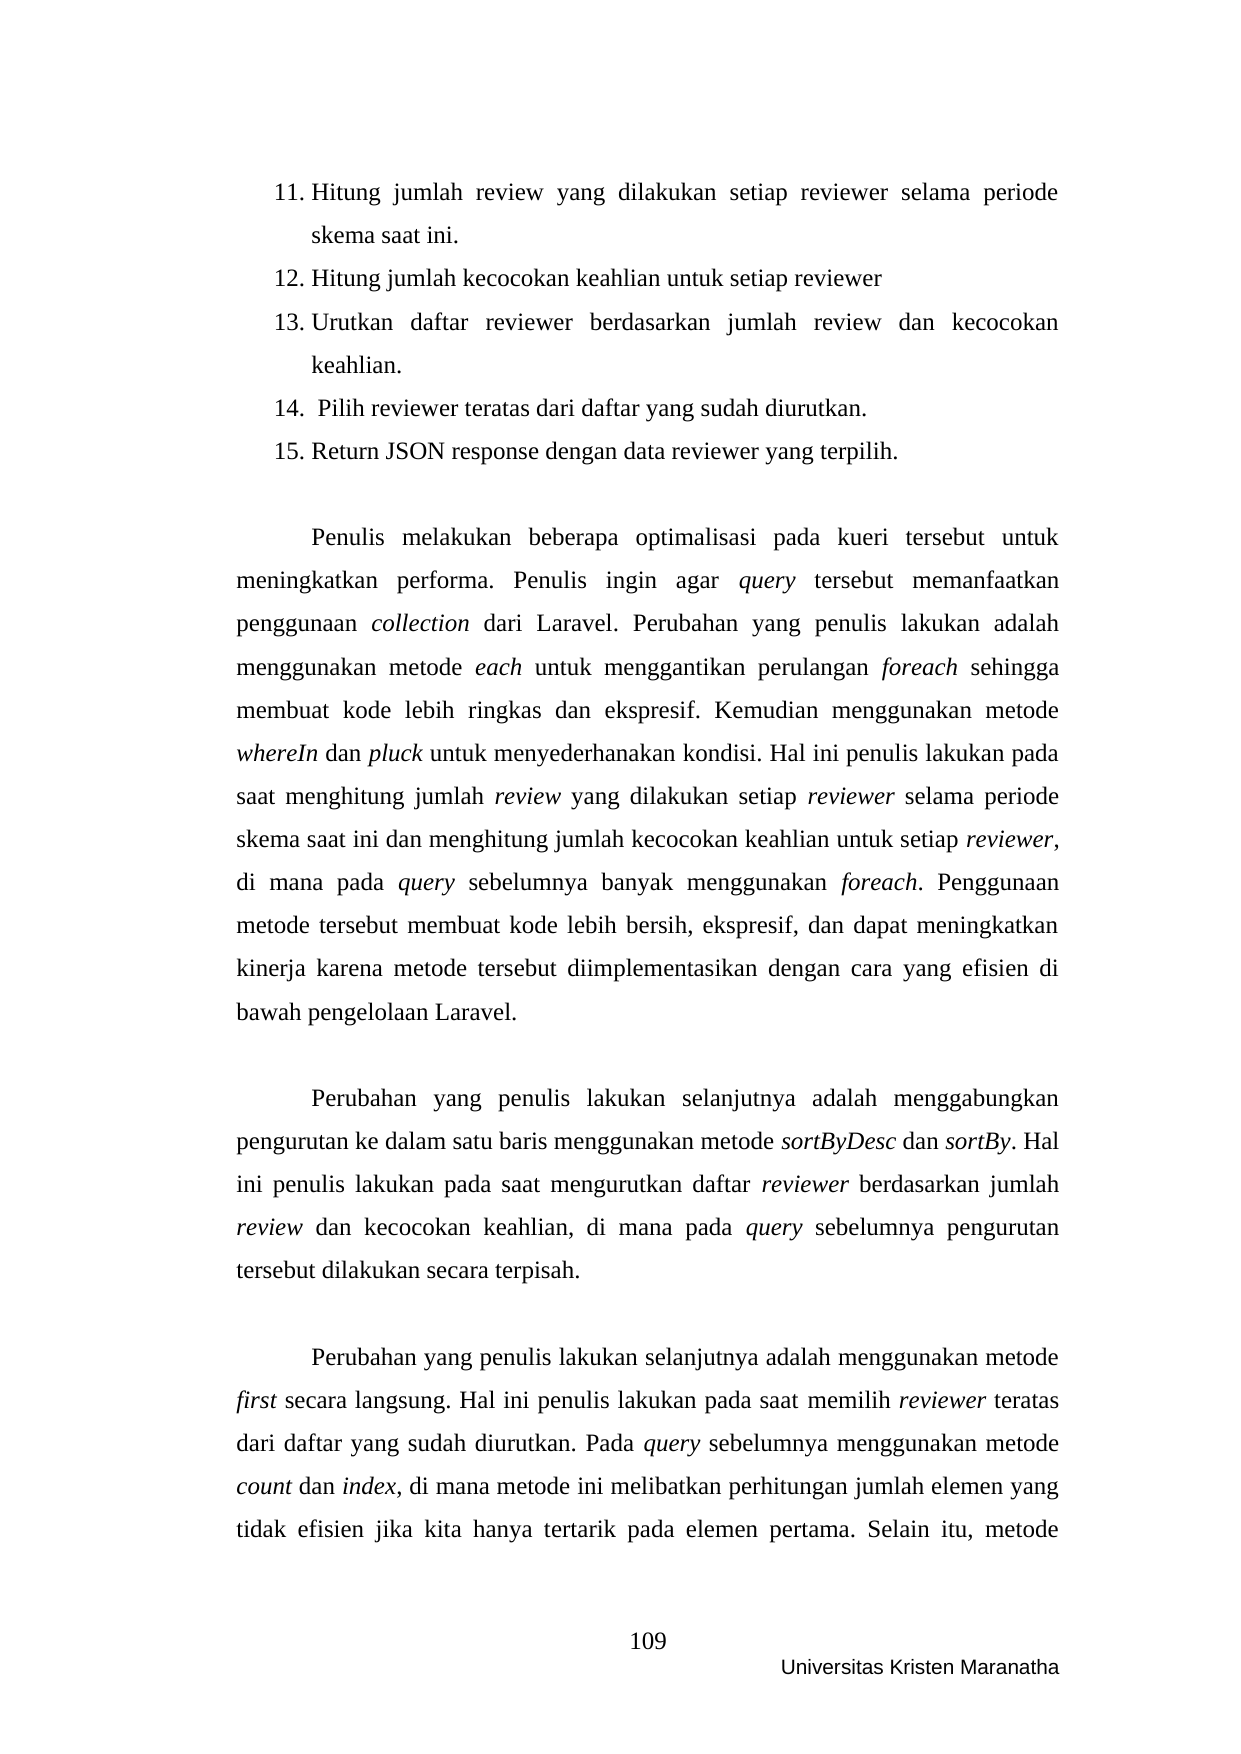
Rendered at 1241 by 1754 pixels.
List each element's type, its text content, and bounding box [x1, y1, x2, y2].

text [236, 1342, 1059, 1543]
list Urutkan daftar reviewer berdasarkan jumlah review dan kecocokan keahlian. [274, 307, 1059, 378]
text Perubahan yang penulis lakukan selanjutnya adalah menggabungkan pengurutan ke dalam satu baris menggunakan metode sortByDesc dan sortBy. Hal ini penulis lakukan pada saat mengurutkan daftar reviewer berdasarkan jumlah review dan kecocokan keahlian, di mana pada query sebelumnya pengurutan tersebut dilakukan secara terpisah. [236, 1083, 1059, 1284]
text Penulis melakukan beberapa optimalisasi pada kueri tersebut untuk meningkatkan performa. Penulis ingin agar query tersebut memanfaatkan penggunaan collection dari Laravel. Perubahan yang penulis lakukan adalah menggunakan metode each untuk menggantikan perulangan foreach sehingga membuat kode lebih ringkas dan ekspresif. Kemudian menggunakan metode whereIn dan pluck untuk menyederhanakan kondisi. Hal ini penulis lakukan pada saat menghitung jumlah review yang dilakukan setiap reviewer selama periode skema saat ini dan menghitung jumlah kecocokan keahlian untuk setiap reviewer, di mana pada query sebelumnya banyak menggunakan foreach. Penggunaan metode tersebut membuat kode lebih bersih, ekspresif, dan dapat meningkatkan kinerja karena metode tersebut diimplementasikan dengan cara yang efisien di bawah pengelolaan Laravel. [236, 522, 1059, 1025]
list Return JSON response dengan data reviewer yang terpilih. [274, 436, 1059, 465]
list Pilih reviewer teratas dari daftar yang sudah diurutkan. [274, 393, 1059, 422]
list Hitung jumlah review yang dilakukan setiap reviewer selama periode skema saat ini. [274, 177, 1059, 249]
list Hitung jumlah kecocokan keahlian untuk setiap reviewer [274, 263, 1059, 292]
